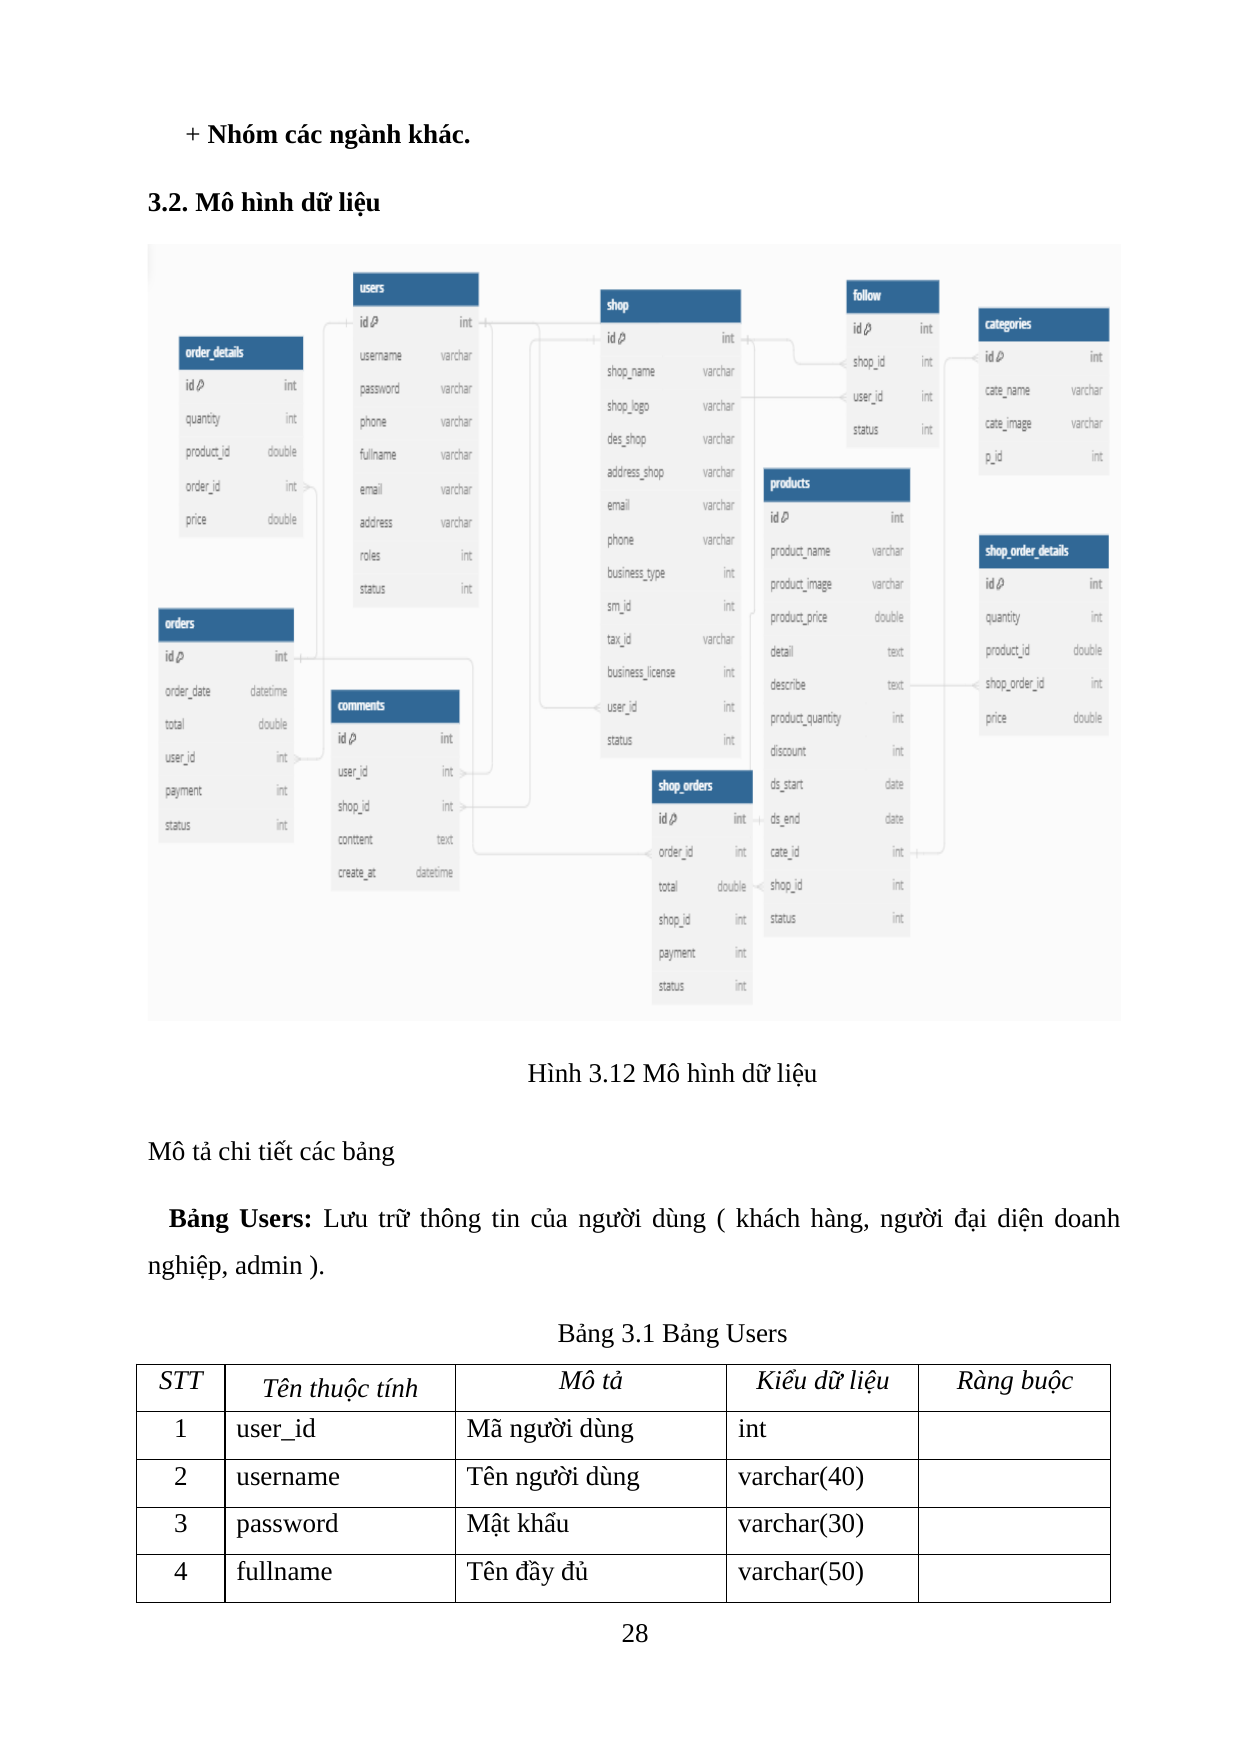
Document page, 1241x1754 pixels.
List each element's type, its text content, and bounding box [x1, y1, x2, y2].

table_cell 3 [137, 1508, 224, 1554]
table_cell Mã người dùng [456, 1412, 726, 1459]
table_cell 2 [137, 1460, 224, 1507]
table_cell user_id [226, 1412, 455, 1459]
text Bảng Users: Lưu trữ thông tin của người dùng ( khách hàng, người đại diện doanh nghiệp, admin ). [148, 1203, 1122, 1280]
table_cell varchar(40) [727, 1460, 918, 1507]
table_cell Tên người dùng [456, 1460, 726, 1507]
table_cell 4 [137, 1555, 224, 1602]
table_cell [919, 1460, 1110, 1507]
table_cell [919, 1412, 1110, 1459]
table_cell varchar(30) [727, 1508, 918, 1554]
table_cell Tên đầy đủ [456, 1555, 726, 1602]
table_cell [919, 1555, 1110, 1602]
text + Nhóm các ngành khác. [148, 118, 1122, 149]
table_cell Mật khẩu [456, 1508, 726, 1554]
table_cell username [226, 1460, 455, 1507]
table_header Mô tả [456, 1365, 726, 1411]
table_cell int [727, 1412, 918, 1459]
text Mô tả chi tiết các bảng [148, 1135, 1122, 1166]
picture [147, 244, 1121, 1021]
table_header Kiểu dữ liệu [727, 1365, 918, 1411]
table_header Ràng buộc [919, 1365, 1110, 1411]
table_cell password [226, 1508, 455, 1554]
table_cell varchar(50) [727, 1555, 918, 1602]
table_cell [919, 1508, 1110, 1554]
table_cell 1 [137, 1412, 224, 1459]
table_cell fullname [226, 1555, 455, 1602]
table_header STT [137, 1365, 224, 1411]
table_header Tên thuộc tính [226, 1365, 455, 1411]
subtitle Mô hình dữ liệu [148, 186, 1122, 217]
